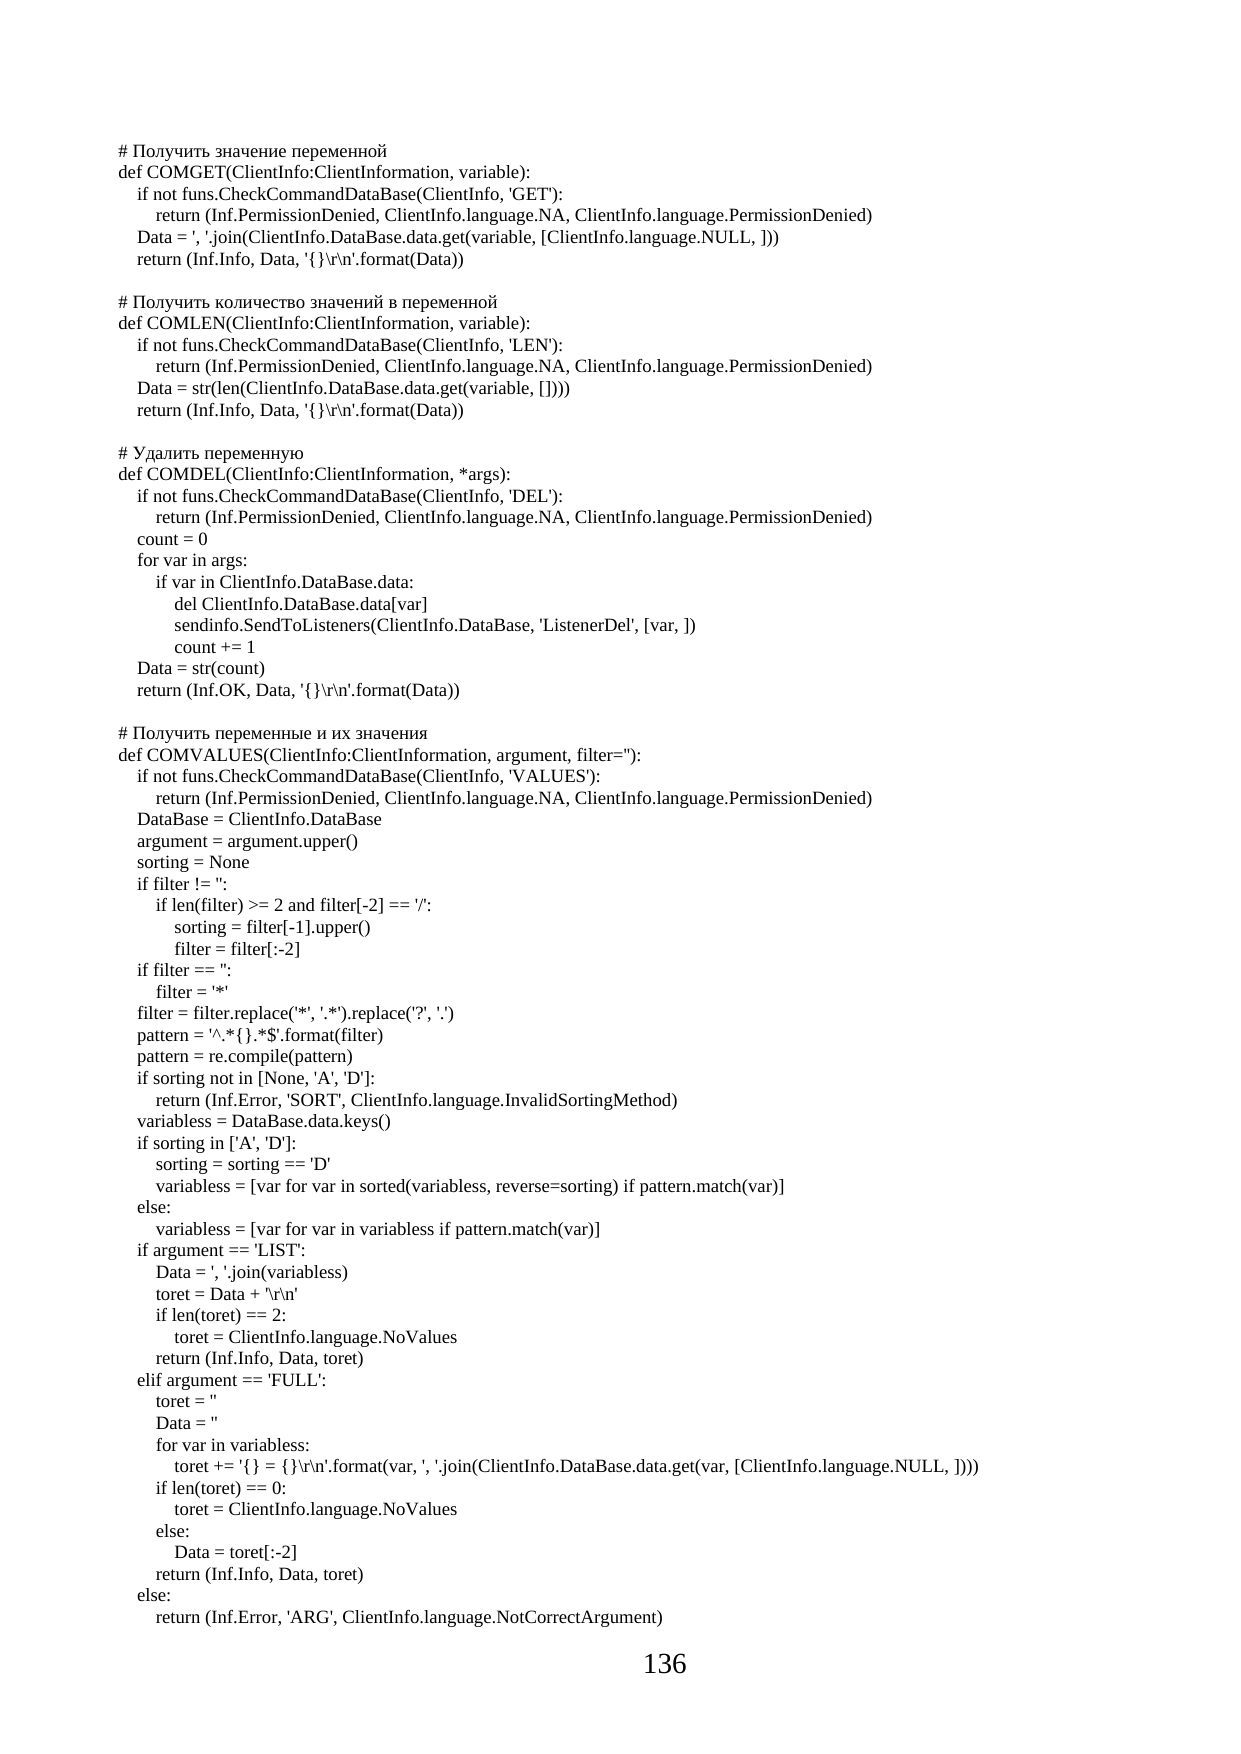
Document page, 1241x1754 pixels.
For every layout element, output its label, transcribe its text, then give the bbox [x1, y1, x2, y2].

text # Удалить переменную [118, 442, 1152, 463]
text else: [118, 1584, 1152, 1606]
text return (Inf.OK, Data, '{}\r\n'.format(Data)) [118, 679, 1152, 700]
text Data = ', '.join(variabless) [118, 1261, 1152, 1282]
text Data = ', '.join(ClientInfo.DataBase.data.get(variable, [ClientInfo.language.NULL, ])) [118, 226, 1152, 247]
text if sorting in ['A', 'D']: [118, 1132, 1152, 1153]
text if not funs.CheckCommandDataBase(ClientInfo, 'VALUES'): [118, 765, 1152, 787]
text return (Inf.PermissionDenied, ClientInfo.language.NA, ClientInfo.language.PermissionDenied) [118, 506, 1152, 528]
text Data = str(count) [118, 657, 1152, 679]
text argument = argument.upper() [118, 830, 1152, 851]
text variabless = [var for var in sorted(variabless, reverse=sorting) if pattern.match(var)] [118, 1175, 1152, 1196]
text Data = toret[:-2] [118, 1541, 1152, 1563]
text def COMGET(ClientInfo:ClientInformation, variable): [118, 161, 1152, 183]
text sorting = sorting == 'D' [118, 1153, 1152, 1175]
text Data = '' [118, 1412, 1152, 1433]
text if not funs.CheckCommandDataBase(ClientInfo, 'LEN'): [118, 334, 1152, 355]
text # Получить значение переменной [118, 140, 1152, 161]
text if filter != '': [118, 873, 1152, 894]
text return (Inf.Info, Data, '{}\r\n'.format(Data)) [118, 247, 1152, 269]
text return (Inf.Error, 'SORT', ClientInfo.language.InvalidSortingMethod) [118, 1088, 1152, 1110]
text return (Inf.Info, Data, '{}\r\n'.format(Data)) [118, 398, 1152, 420]
text pattern = re.compile(pattern) [118, 1045, 1152, 1067]
text filter = '*' [118, 981, 1152, 1002]
text if len(toret) == 0: [118, 1477, 1152, 1498]
text for var in args: [118, 549, 1152, 571]
text return (Inf.Info, Data, toret) [118, 1563, 1152, 1584]
text toret = '' [118, 1390, 1152, 1412]
text variabless = [var for var in variabless if pattern.match(var)] [118, 1218, 1152, 1239]
text # Получить количество значений в переменной [118, 291, 1152, 312]
text elif argument == 'FULL': [118, 1369, 1152, 1390]
text # Получить переменные и их значения [118, 722, 1152, 743]
text if len(toret) == 2: [118, 1304, 1152, 1326]
text if filter == '': [118, 959, 1152, 981]
text Data = str(len(ClientInfo.DataBase.data.get(variable, []))) [118, 377, 1152, 398]
text def COMVALUES(ClientInfo:ClientInformation, argument, filter=''): [118, 743, 1152, 765]
text toret = Data + '\r\n' [118, 1282, 1152, 1304]
text pattern = '^.*{}.*$'.format(filter) [118, 1024, 1152, 1045]
text count += 1 [118, 636, 1152, 657]
text filter = filter[:-2] [118, 937, 1152, 959]
text if not funs.CheckCommandDataBase(ClientInfo, 'DEL'): [118, 485, 1152, 506]
text count = 0 [118, 528, 1152, 549]
text DataBase = ClientInfo.DataBase [118, 808, 1152, 830]
text else: [118, 1196, 1152, 1218]
text if var in ClientInfo.DataBase.data: [118, 571, 1152, 592]
text toret = ClientInfo.language.NoValues [118, 1498, 1152, 1520]
text if sorting not in [None, 'A', 'D']: [118, 1067, 1152, 1088]
text sorting = filter[-1].upper() [118, 916, 1152, 937]
text return (Inf.PermissionDenied, ClientInfo.language.NA, ClientInfo.language.PermissionDenied) [118, 355, 1152, 377]
text return (Inf.PermissionDenied, ClientInfo.language.NA, ClientInfo.language.PermissionDenied) [118, 787, 1152, 808]
text sorting = None [118, 851, 1152, 873]
text variabless = DataBase.data.keys() [118, 1110, 1152, 1132]
text for var in variabless: [118, 1433, 1152, 1455]
text if len(filter) >= 2 and filter[-2] == '/': [118, 894, 1152, 916]
text def COMDEL(ClientInfo:ClientInformation, *args): [118, 463, 1152, 485]
text filter = filter.replace('*', '.*').replace('?', '.') [118, 1002, 1152, 1024]
text return (Inf.PermissionDenied, ClientInfo.language.NA, ClientInfo.language.PermissionDenied) [118, 204, 1152, 226]
text sendinfo.SendToListeners(ClientInfo.DataBase, 'ListenerDel', [var, ]) [118, 614, 1152, 636]
text return (Inf.Error, 'ARG', ClientInfo.language.NotCorrectArgument) [118, 1606, 1152, 1627]
text if argument == 'LIST': [118, 1239, 1152, 1261]
text return (Inf.Info, Data, toret) [118, 1347, 1152, 1369]
text toret = ClientInfo.language.NoValues [118, 1326, 1152, 1347]
text toret += '{} = {}\r\n'.format(var, ', '.join(ClientInfo.DataBase.data.get(var, [ClientInfo.language.NULL, ]))) [118, 1455, 1152, 1477]
text del ClientInfo.DataBase.data[var] [118, 592, 1152, 614]
text else: [118, 1520, 1152, 1541]
text def COMLEN(ClientInfo:ClientInformation, variable): [118, 312, 1152, 334]
text if not funs.CheckCommandDataBase(ClientInfo, 'GET'): [118, 183, 1152, 204]
